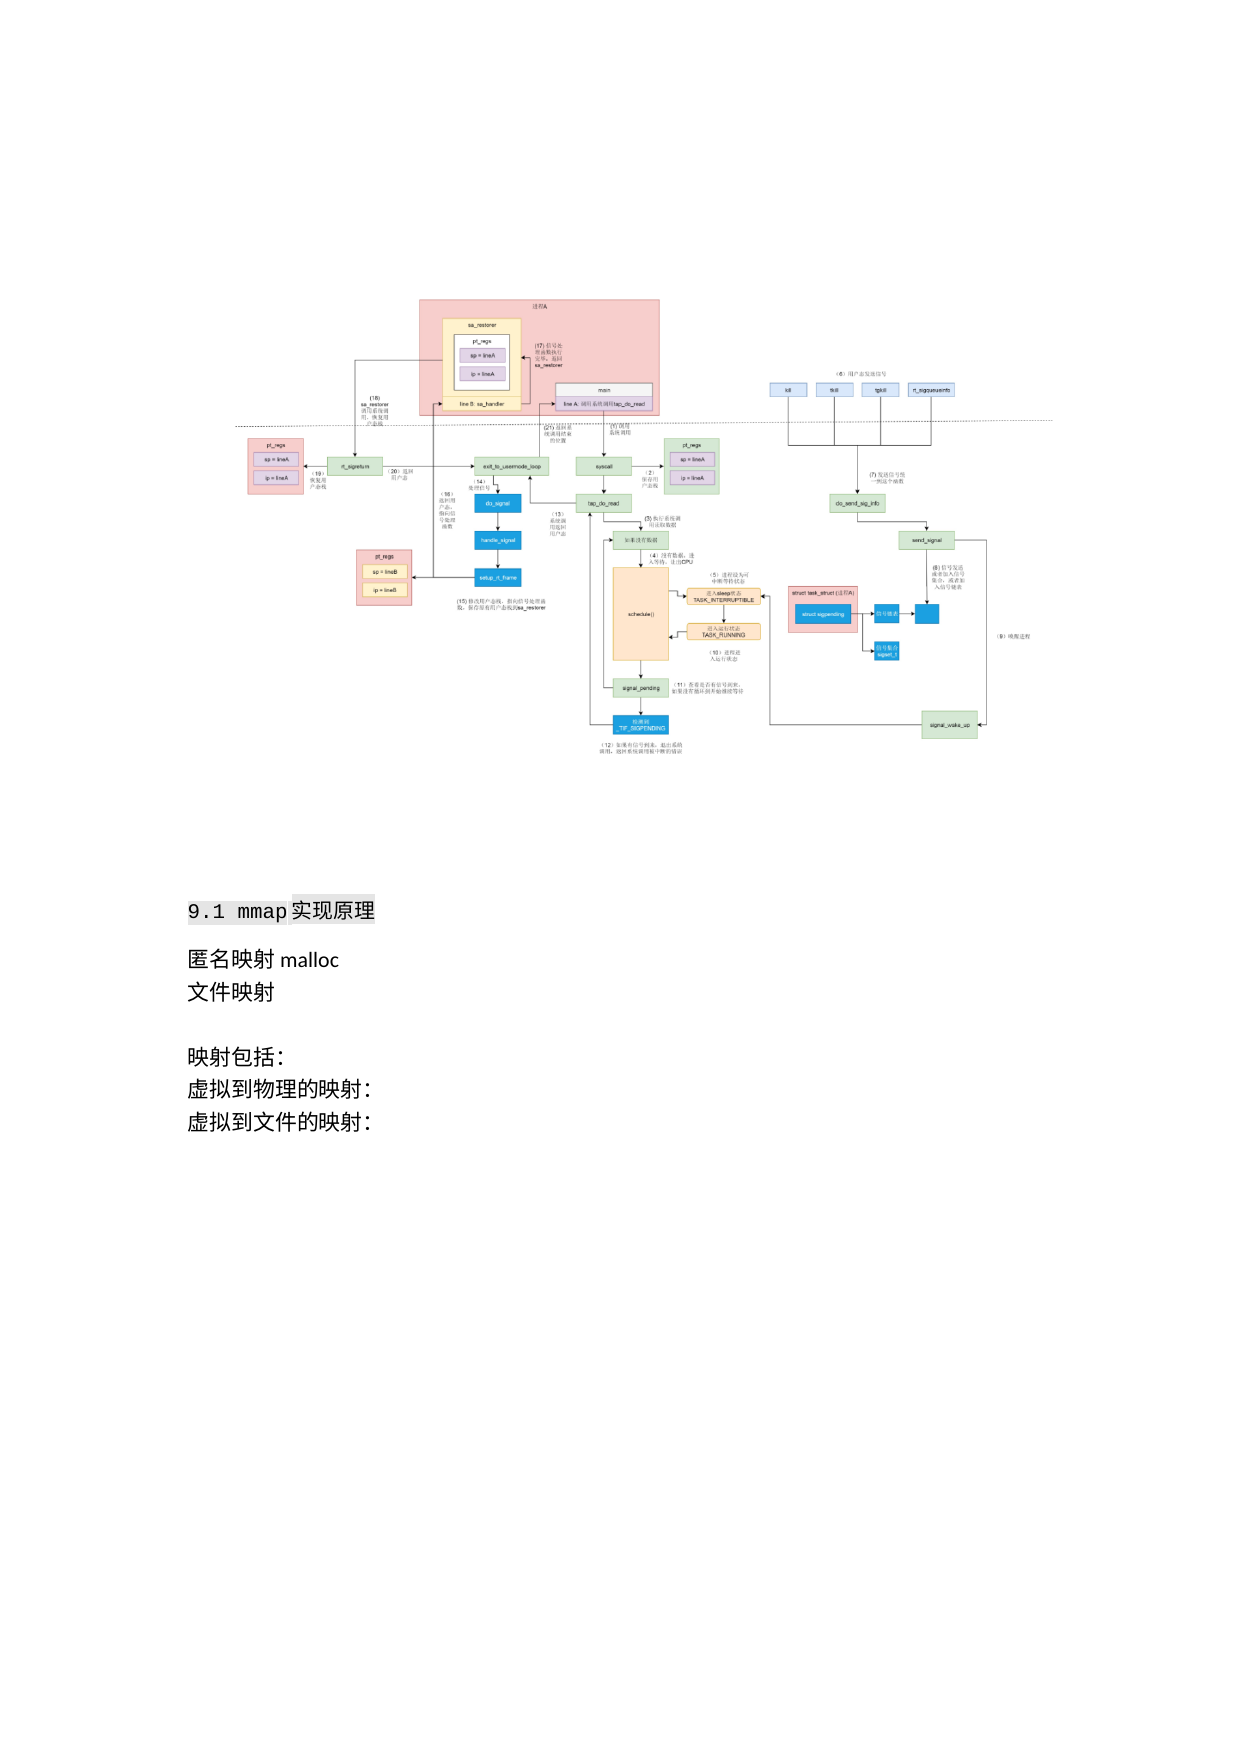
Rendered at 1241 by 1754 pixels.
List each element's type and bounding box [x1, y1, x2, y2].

picture [187, 292, 1053, 769]
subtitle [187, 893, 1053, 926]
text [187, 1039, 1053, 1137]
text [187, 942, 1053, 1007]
